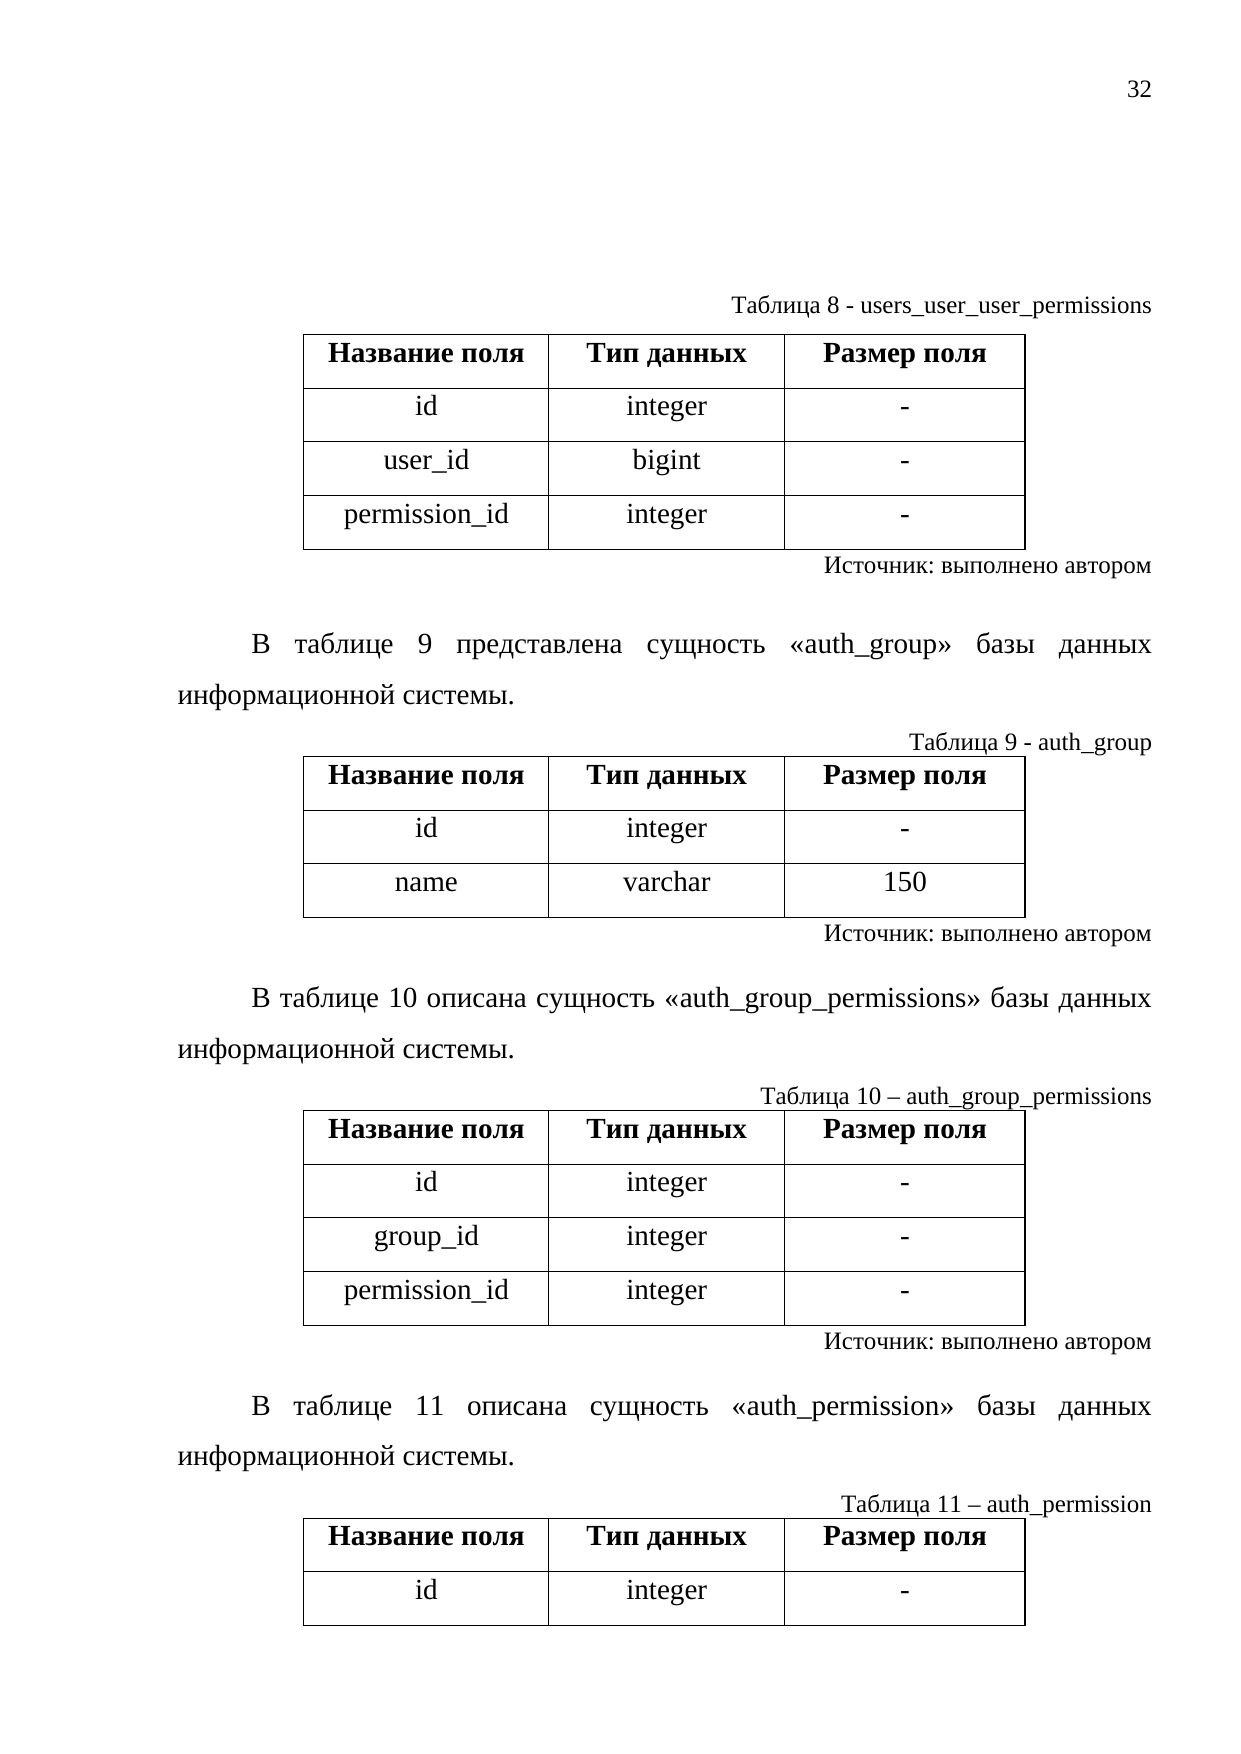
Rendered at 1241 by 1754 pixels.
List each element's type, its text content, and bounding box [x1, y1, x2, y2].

text Источник: выполнено автором [177, 918, 1152, 947]
table_header Название поля [304, 335, 548, 387]
table_cell bigint [549, 442, 784, 495]
table_header Название поля [304, 1111, 548, 1163]
table_cell - [785, 1218, 1024, 1271]
text В таблице 10 описана сущность «auth_group_permissions» базы данных информационной системы. [177, 980, 1152, 1064]
text Таблица 9 - auth_group [177, 727, 1152, 756]
table_header Тип данных [549, 1111, 784, 1163]
text В таблице 11 описана сущность «auth_permission» базы данных информационной системы. [177, 1388, 1152, 1472]
table_cell group_id [304, 1218, 548, 1271]
text Источник: выполнено автором [177, 550, 1152, 578]
table_cell user_id [304, 442, 548, 495]
table_cell permission_id [304, 1272, 548, 1325]
table_cell integer [549, 496, 784, 549]
table_cell integer [549, 811, 784, 863]
table_cell integer [549, 1165, 784, 1217]
table_header Размер поля [785, 1111, 1024, 1163]
table_cell - [785, 811, 1024, 863]
text В таблице 9 представлена сущность «auth_group» базы данных информационной системы. [177, 626, 1152, 710]
table_cell permission_id [304, 496, 548, 549]
table_cell - [785, 496, 1024, 549]
text Источник: выполнено автором [177, 1326, 1152, 1354]
table_cell 150 [785, 864, 1024, 917]
table_cell integer [549, 1272, 784, 1325]
table_header Тип данных [549, 757, 784, 809]
table_header Название поля [304, 757, 548, 809]
table_cell integer [549, 1572, 784, 1625]
table_header Размер поля [785, 335, 1024, 387]
table_cell varchar [549, 864, 784, 917]
table_cell id [304, 389, 548, 441]
table_cell id [304, 811, 548, 863]
text Таблица 11 – auth_permission [177, 1489, 1152, 1517]
table_header Название поля [304, 1519, 548, 1571]
table_header Тип данных [549, 335, 784, 387]
table_cell - [785, 389, 1024, 441]
table_cell - [785, 1572, 1024, 1625]
text Таблица 8 - users_user_user_permissions [177, 291, 1152, 319]
table_header Тип данных [549, 1519, 784, 1571]
table_cell - [785, 1165, 1024, 1217]
table_cell - [785, 442, 1024, 495]
text Таблица 10 – auth_group_permissions [177, 1081, 1152, 1110]
table_cell id [304, 1572, 548, 1625]
table_header Размер поля [785, 757, 1024, 809]
table_cell id [304, 1165, 548, 1217]
table_cell integer [549, 389, 784, 441]
table_cell - [785, 1272, 1024, 1325]
table_header Размер поля [785, 1519, 1024, 1571]
table_cell name [304, 864, 548, 917]
table_cell integer [549, 1218, 784, 1271]
